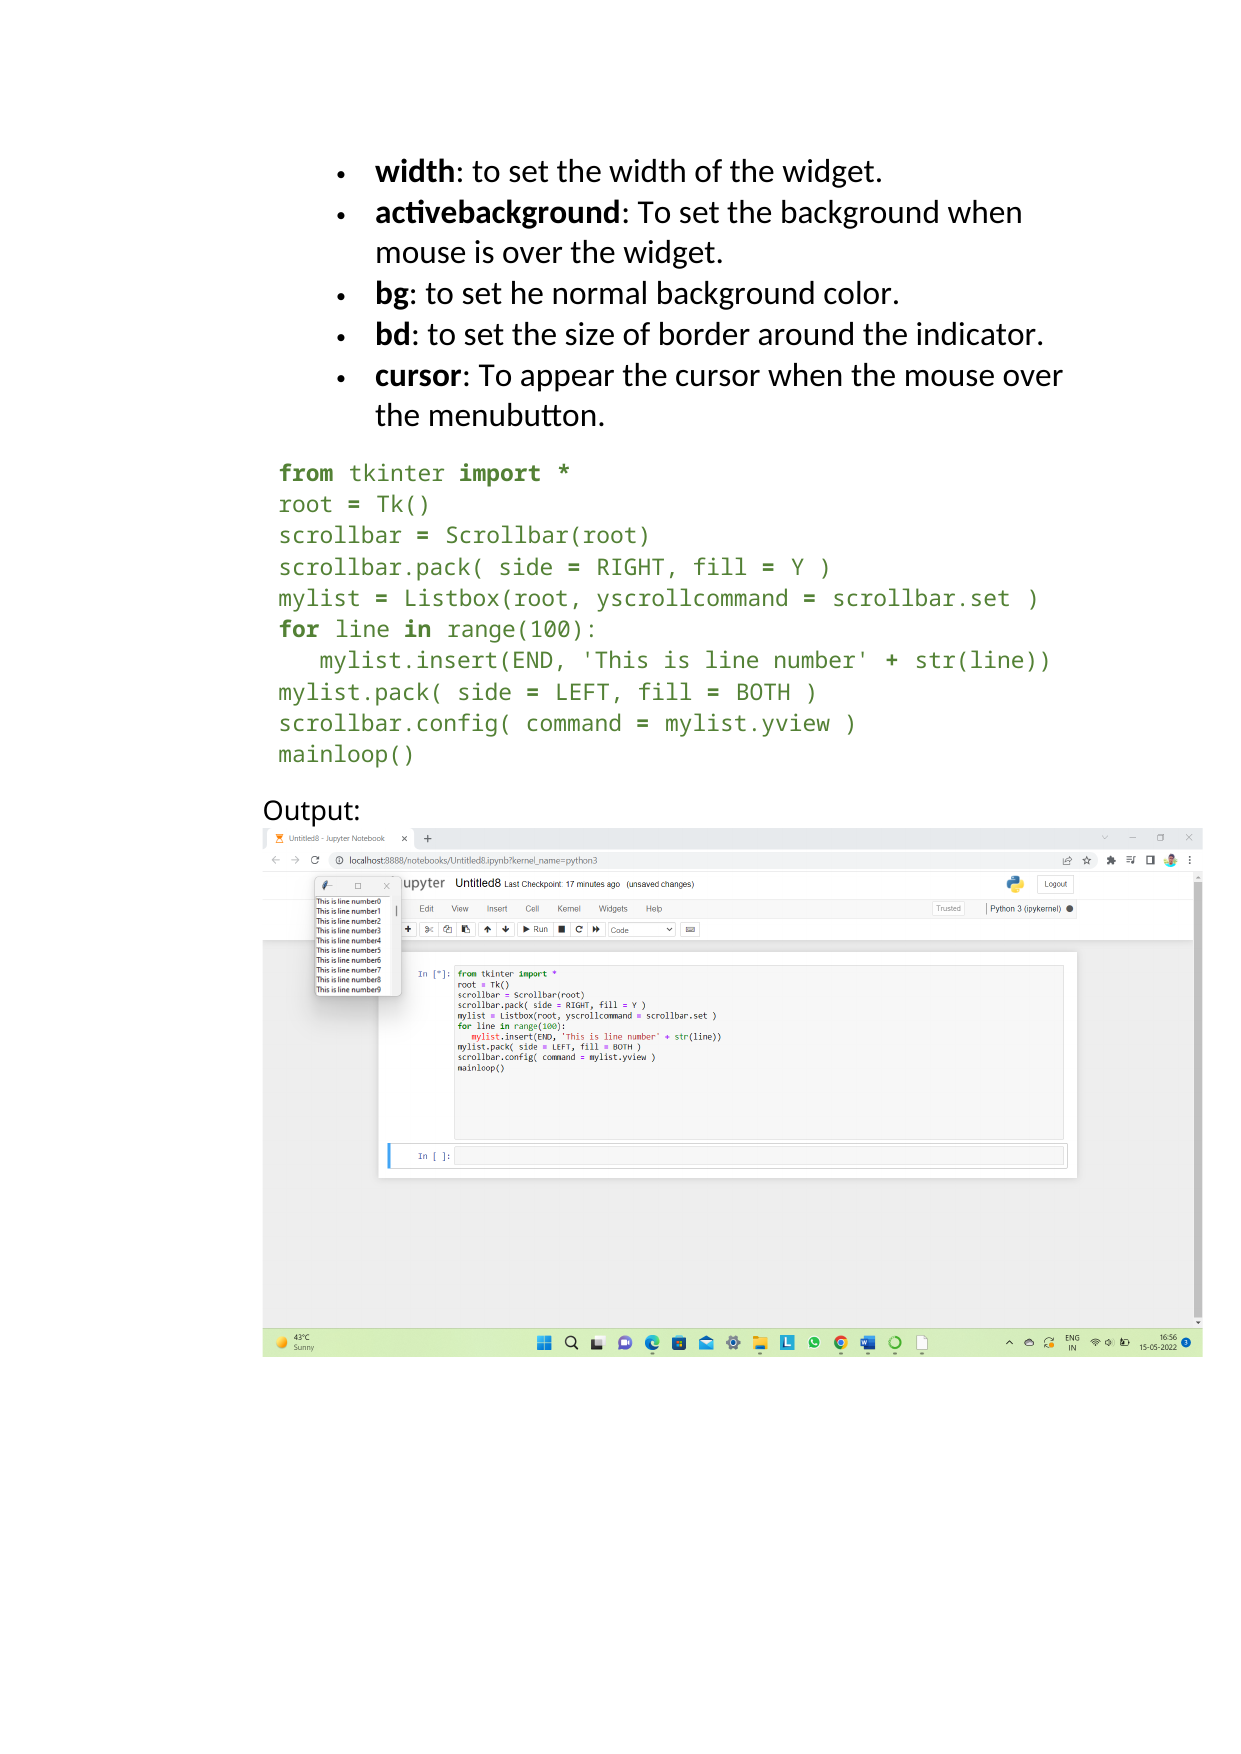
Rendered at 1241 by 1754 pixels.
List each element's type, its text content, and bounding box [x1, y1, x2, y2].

table_header from tkinter import * root = Tk() scrollbar = Scrollbar(root) scrollbar.pack( side = RIGHT, fill = Y ) mylist = Listbox(root, yscrollcommand = scrollbar.set ) for line in range(100): mylist.insert(END, 'This is line number' + str(line)) mylist.pack( side = LEFT, fill = BOTH ) scrollbar.config( command = mylist.yview ) mainloop() [263, 435, 1240, 791]
text Output: [262, 791, 1090, 828]
list bd: to set the size of border around the indicator. [337, 313, 1090, 354]
list cursor: To appear the cursor when the mouse over the menubutton. [337, 354, 1090, 435]
picture [262, 828, 1203, 1357]
list bg: to set he normal background color. [337, 272, 1090, 313]
list width: to set the width of the widget. [337, 150, 1090, 191]
list activebackground: To set the background when mouse is over the widget. [337, 191, 1090, 272]
